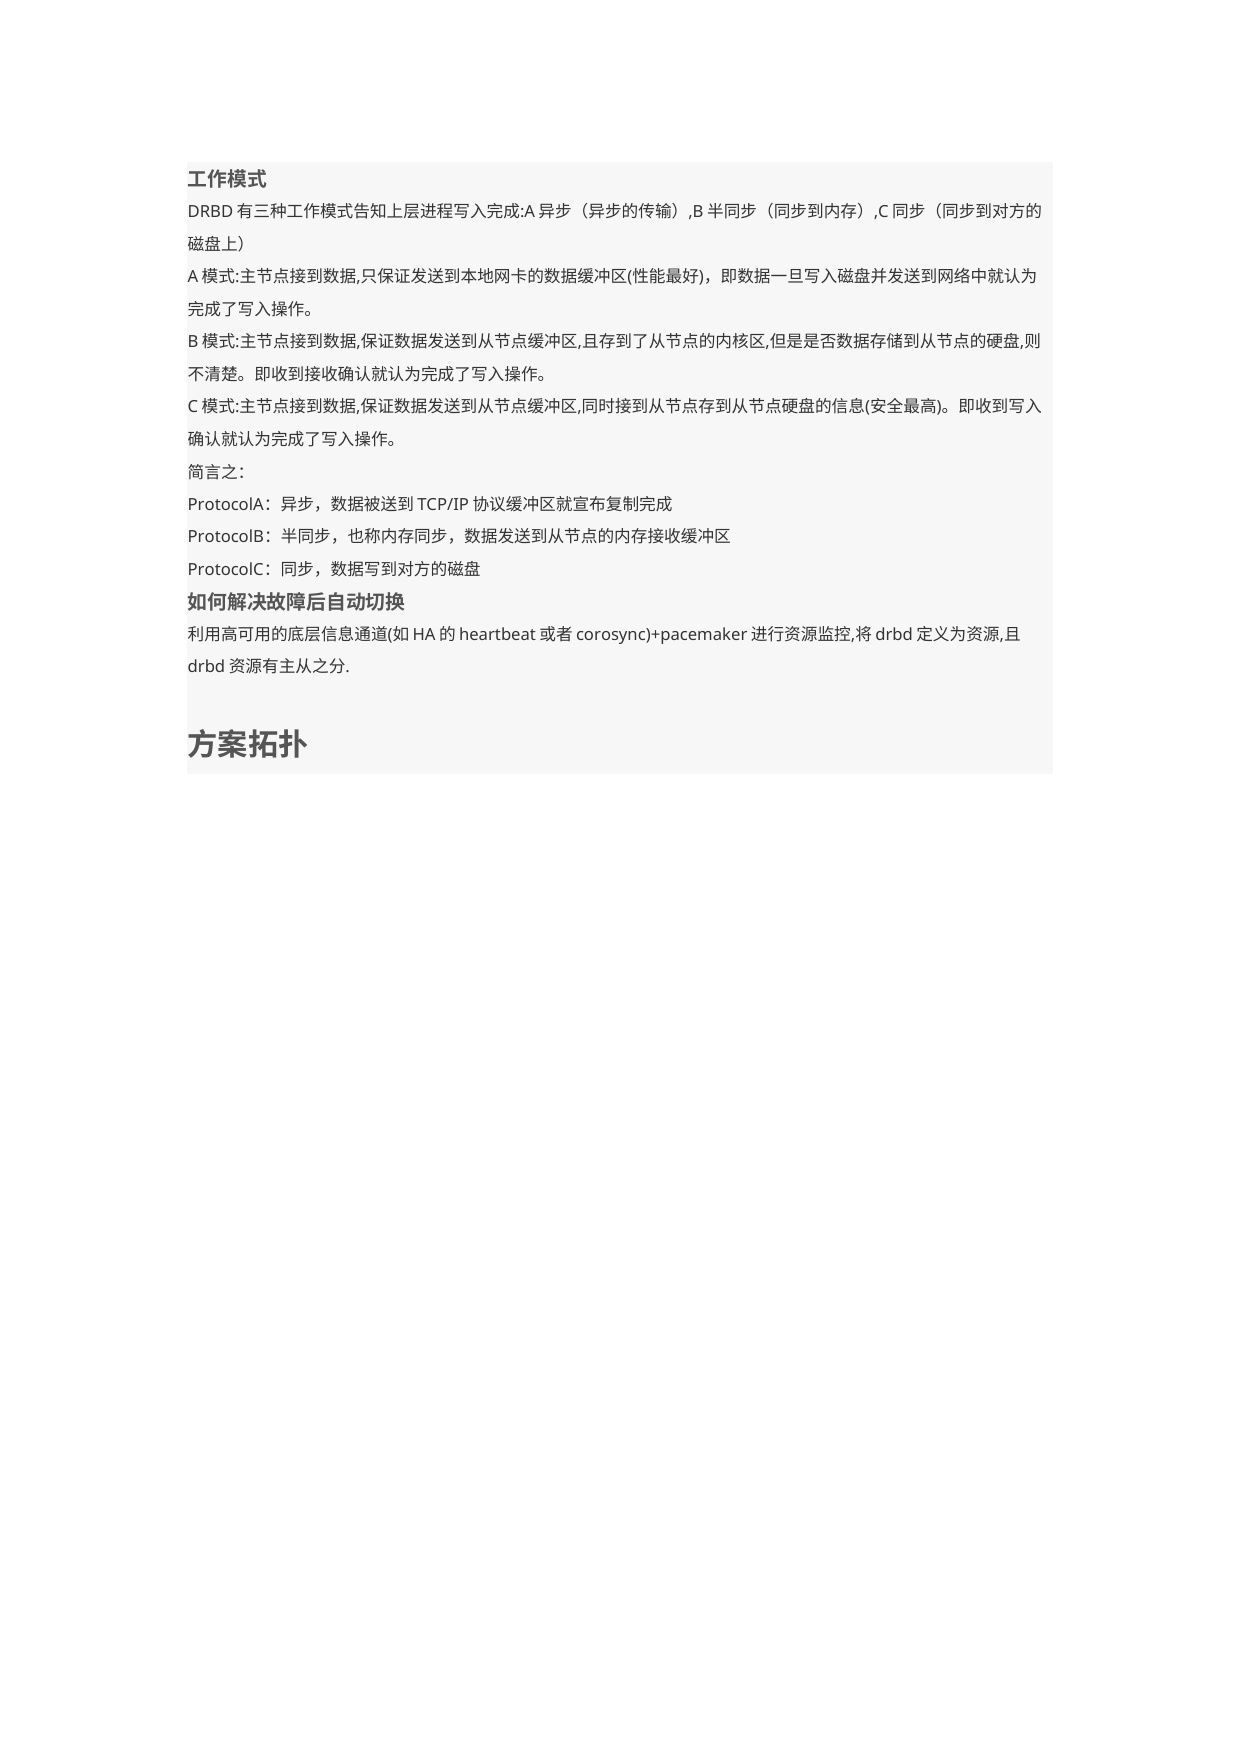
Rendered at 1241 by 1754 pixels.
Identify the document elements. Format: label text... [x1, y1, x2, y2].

text 方案拓扑 [187, 709, 1053, 774]
text DRBD有三种工作模式告知上层进程写入完成:A异步（异步的传输）,B半同步（同步到内存）,C同步（同步到对方的磁盘上） A模式:主节点接到数据,只保证发送到本地网卡的数据缓冲区(性能最好)，即数据一旦写入磁盘并发送到网络中就认为完成了写入操作。 B模式:主节点接到数据,保证数据发送到从节点缓冲区,且存到了从节点的内核区,但是是否数据存储到从节点的硬盘,则不清楚。即收到接收确认就认为完成了写入操作。 C模式:主节点接到数据,保证数据发送到从节点缓冲区,同时接到从节点存到从节点硬盘的信息(安全最高)。即收到写入确认就认为完成了写入操作。 [187, 194, 1053, 454]
text 简言之： ProtocolA：异步，数据被送到TCP/IP协议缓冲区就宣布复制完成 ProtocolB：半同步，也称内存同步，数据发送到从节点的内存接收缓冲区 ProtocolC：同步，数据写到对方的磁盘 [187, 454, 1053, 584]
text 利用高可用的底层信息通道(如HA的heartbeat或者corosync)+pacemaker进行资源监控,将drbd定义为资源,且drbd资源有主从之分. [187, 617, 1053, 682]
text 如何解决故障后自动切换 [187, 584, 1053, 617]
text 工作模式 [187, 162, 1053, 194]
